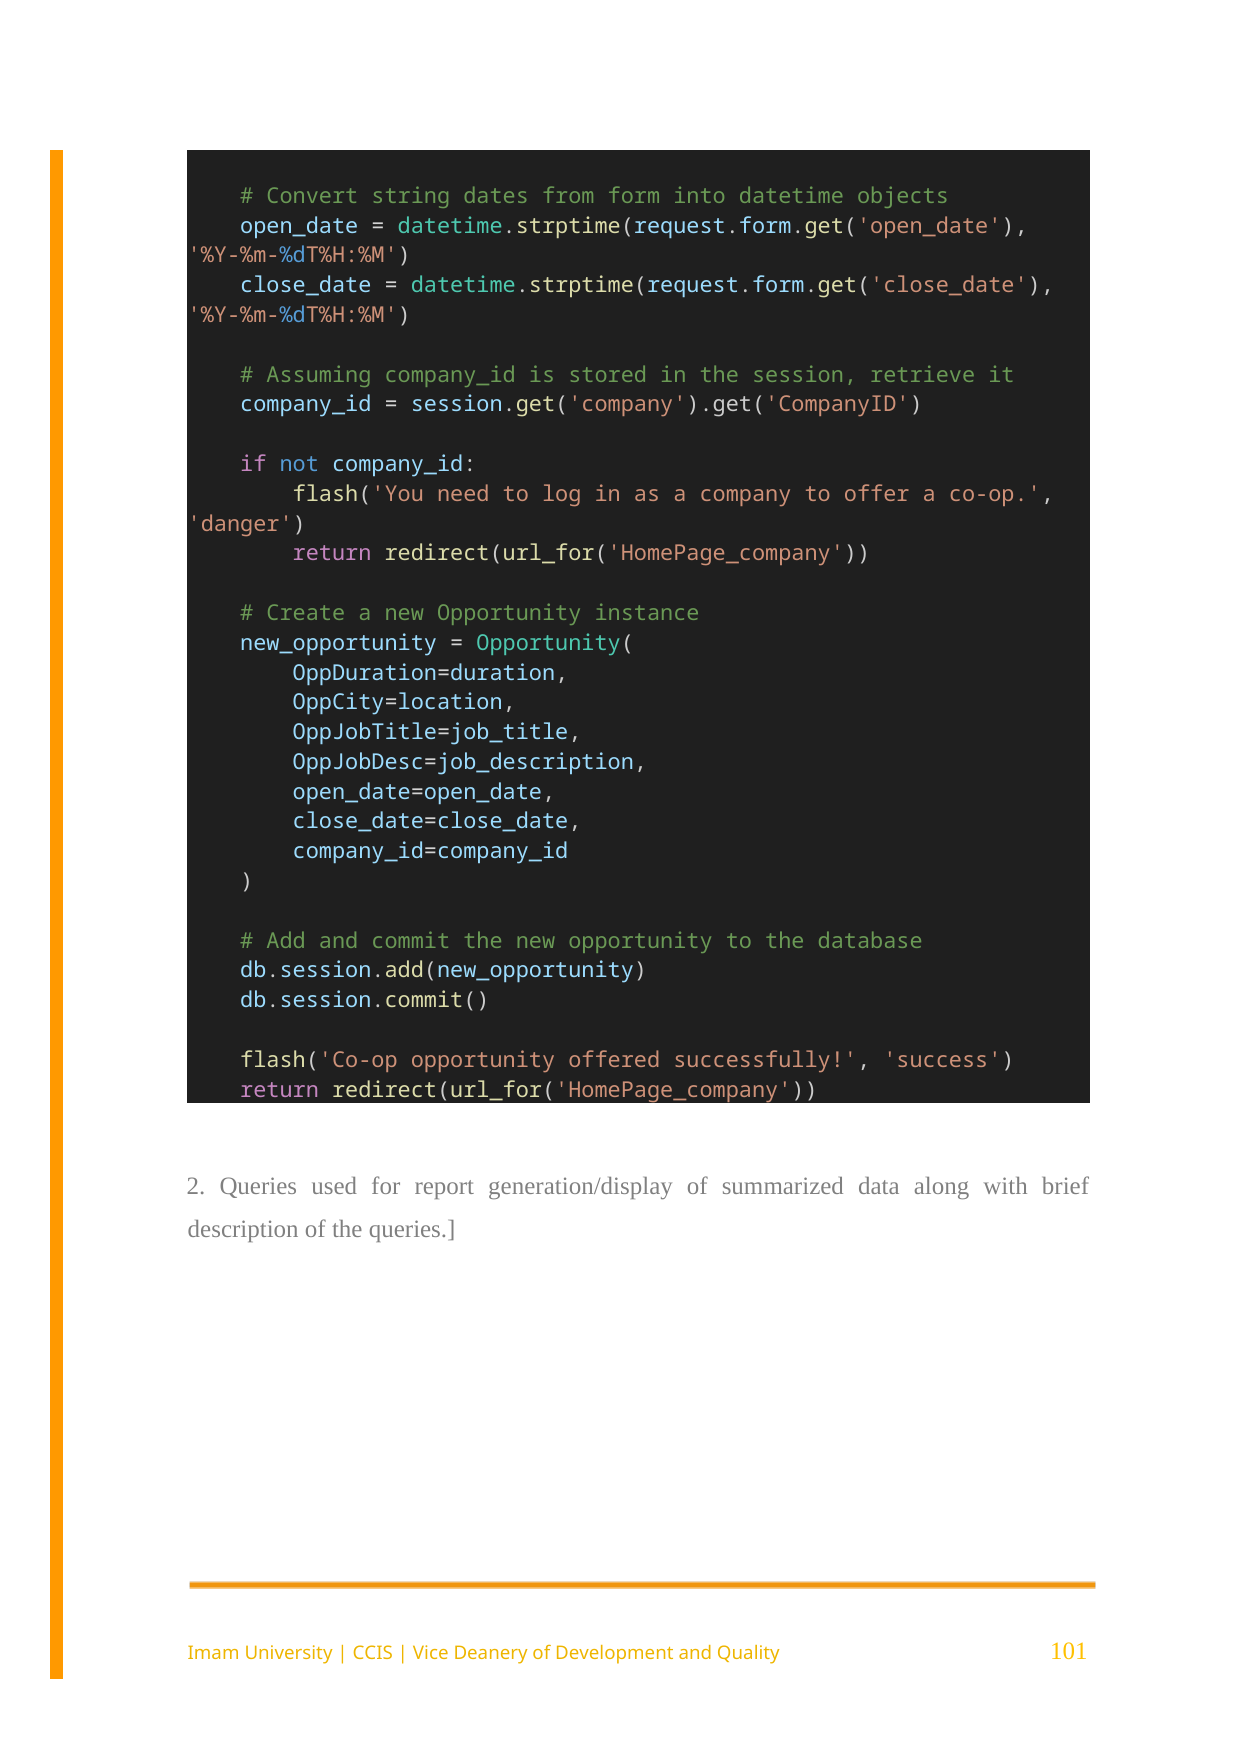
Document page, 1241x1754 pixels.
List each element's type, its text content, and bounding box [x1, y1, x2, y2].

text OppJobDesc=job_description, [187, 746, 1090, 776]
text OppJobTitle=job_title, [187, 716, 1090, 746]
text # Create a new Opportunity instance [187, 597, 1090, 627]
text return redirect(url_for('HomePage_company')) [187, 537, 1090, 567]
text if not company_id: [187, 448, 1090, 478]
text # Add and commit the new opportunity to the database [187, 924, 1090, 954]
picture [187, 1580, 1100, 1589]
text close_date=close_date, [187, 805, 1090, 835]
text open_date=open_date, [187, 776, 1090, 805]
text flash('Co-op opportunity offered successfully!', 'success') [187, 1044, 1090, 1073]
text return redirect(url_for('HomePage_company')) [187, 1073, 1090, 1103]
text open_date = datetime.strptime(request.form.get('open_date'), '%Y-%m-%dT%H:%M') [187, 209, 1090, 269]
text # Assuming company_id is stored in the session, retrieve it [187, 358, 1090, 388]
text # Convert string dates from form into datetime objects [187, 180, 1090, 209]
text OppDuration=duration, [187, 656, 1090, 686]
text flash('You need to log in as a company to offer a co-op.', 'danger') [187, 478, 1090, 537]
text close_date = datetime.strptime(request.form.get('close_date'), '%Y-%m-%dT%H:%M') [187, 269, 1090, 329]
text company_id = session.get('company').get('CompanyID') [187, 388, 1090, 418]
text db.session.commit() [187, 984, 1090, 1014]
text company_id=company_id [187, 835, 1090, 865]
text 2. Queries used for report generation/display of summarized data along with brief description of the queries.] [186, 1171, 1090, 1243]
text db.session.add(new_opportunity) [187, 954, 1090, 984]
text new_opportunity = Opportunity( [187, 627, 1090, 656]
text ) [187, 865, 1090, 895]
text OppCity=location, [187, 686, 1090, 716]
